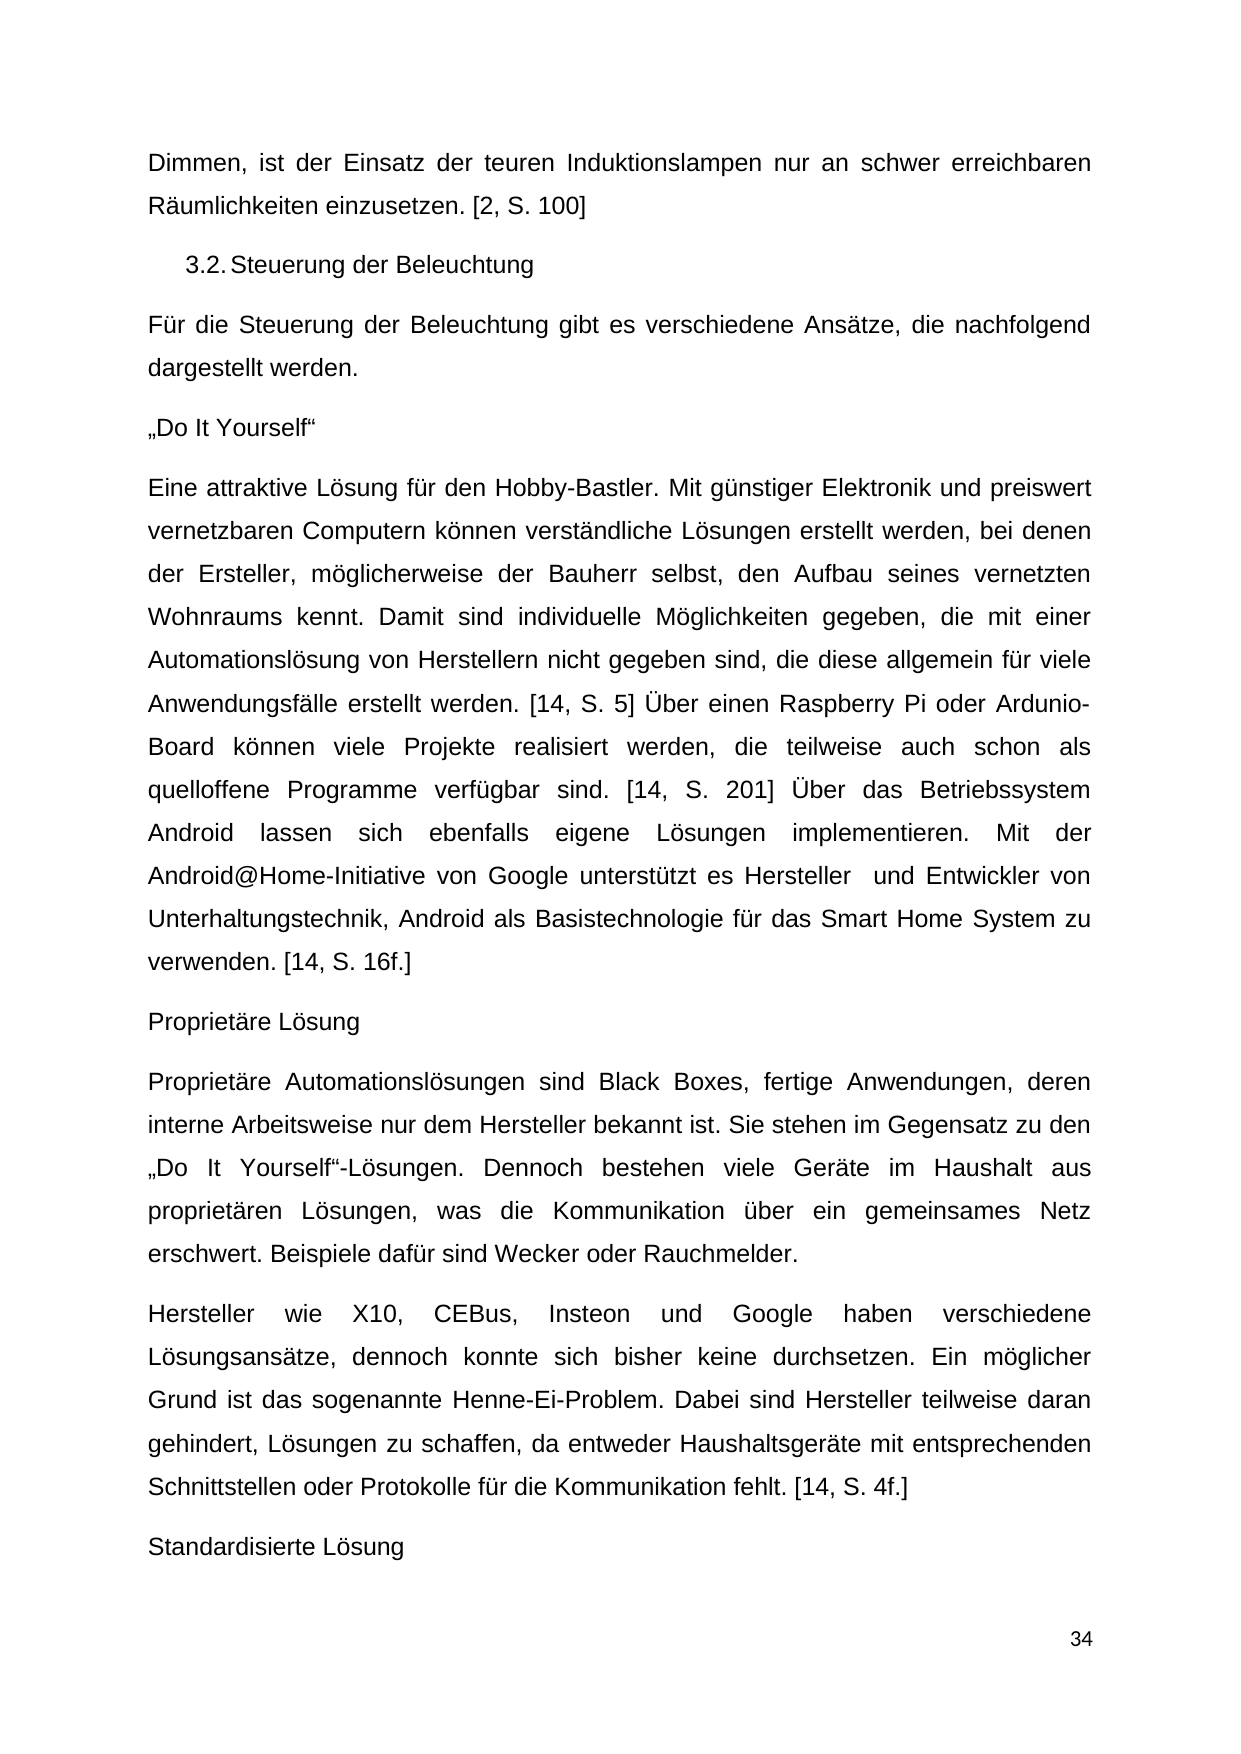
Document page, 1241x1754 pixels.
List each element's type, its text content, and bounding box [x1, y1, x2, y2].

text Proprietäre Automationslösungen sind Black Boxes, fertige Anwendungen, deren interne Arbeitsweise nur dem Hersteller bekannt ist. Sie stehen im Gegensatz zu den „Do It Yourself“-Lösungen. Dennoch bestehen viele Geräte im Haushalt aus proprietären Lösungen, was die Kommunikation über ein gemeinsames Netz erschwert. Beispiele dafür sind Wecker oder Rauchmelder. [148, 1067, 1093, 1268]
text Proprietäre Lösung [148, 1007, 1093, 1036]
text Eine attraktive Lösung für den Hobby-Bastler. Mit günstiger Elektronik und preiswert vernetzbaren Computern können verständliche Lösungen erstellt werden, bei denen der Ersteller, möglicherweise der Bauherr selbst, den Aufbau seines vernetzten Wohnraums kennt. Damit sind individuelle Möglichkeiten gegeben, die mit einer Automationslösung von Herstellern nicht gegeben sind, die diese allgemein für viele Anwendungsfälle erstellt werden. [14, S. 5] Über einen Raspberry Pi oder Ardunio-Board können viele Projekte realisiert werden, die teilweise auch schon als quelloffene Programme verfügbar sind. [14, S. 201] Über das Betriebssystem Android lassen sich ebenfalls eigene Lösungen implementieren. Mit der Android@Home-Initiative von Google unterstützt es Hersteller und Entwickler von Unterhaltungstechnik, Android als Basistechnologie für das Smart Home System zu verwenden. [14, S. 16f.] [148, 473, 1093, 976]
text Hersteller wie X10, CEBus, Insteon und Google haben verschiedene Lösungsansätze, dennoch konnte sich bisher keine durchsetzen. Ein möglicher Grund ist das sogenannte Henne-Ei-Problem. Dabei sind Hersteller teilweise daran gehindert, Lösungen zu schaffen, da entweder Haushaltsgeräte mit entsprechenden Schnittstellen oder Protokolle für die Kommunikation fehlt. [14, S. 4f.] [148, 1299, 1093, 1501]
text „Do It Yourself“ [148, 413, 1093, 442]
text Standardisierte Lösung [148, 1532, 1093, 1560]
text Für die Steuerung der Beleuchtung gibt es verschiedene Ansätze, die nachfolgend dargestellt werden. [148, 310, 1093, 382]
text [148, 148, 1093, 219]
list Steuerung der Beleuchtung [185, 251, 1093, 279]
